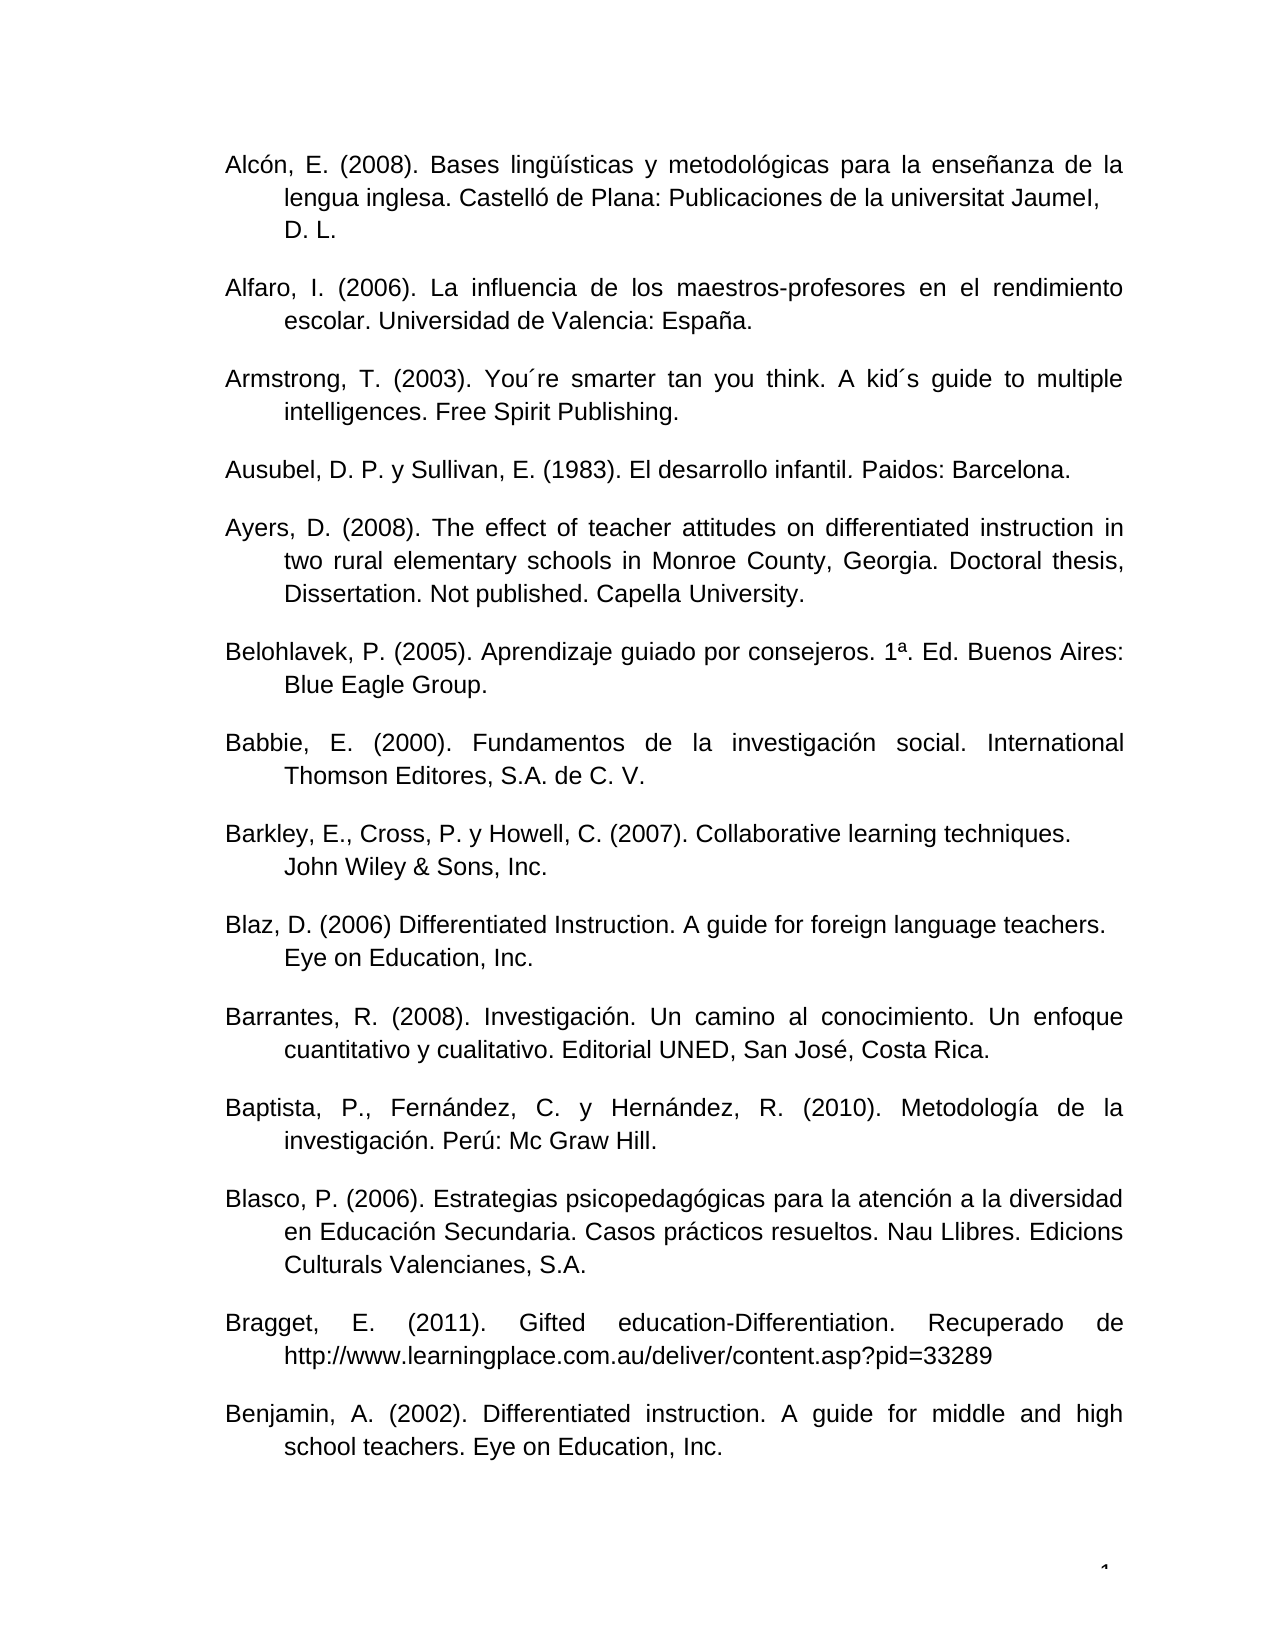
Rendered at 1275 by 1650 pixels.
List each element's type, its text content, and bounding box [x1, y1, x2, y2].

text Alcón, E. (2008). Bases lingüísticas y metodológicas para la enseñanza de la lengua inglesa. Castelló de Plana: Publicaciones de la universitat JaumeI, [225, 149, 1124, 211]
text Blasco, P. (2006). Estrategias psicopedagógicas para la atención a la diversidad en Educación Secundaria. Casos prácticos resueltos. Nau Llibres. Edicions Culturals Valencianes, S.A. [225, 1183, 1125, 1278]
text Armstrong, T. (2003). You´re smarter tan you think. A kid´s guide to multiple intelligences. Free Spirit Publishing. [225, 364, 1125, 426]
text Barkley, E., Cross, P. y Howell, C. (2007). Collaborative learning techniques. [225, 819, 1275, 848]
text John Wiley & Sons, Inc. [284, 852, 1275, 881]
text Ausubel, D. P. y Sullivan, E. (1983). El desarrollo infantil. Paidos: Barcelona. [225, 455, 1275, 483]
text Baptista, P., Fernández, C. y Hernández, R. (2010). Metodología de la investigación. Perú: Mc Graw Hill. [225, 1093, 1124, 1154]
text Benjamin, A. (2002). Differentiated instruction. A guide for middle and high school teachers. Eye on Education, Inc. [225, 1399, 1125, 1461]
text Barrantes, R. (2008). Investigación. Un camino al conocimiento. Un enfoque cuantitativo y cualitativo. Editorial UNED, San José, Costa Rica. [225, 1002, 1125, 1063]
text Ayers, D. (2008). The effect of teacher attitudes on differentiated instruction in two rural elementary schools in Monroe County, Georgia. Doctoral thesis, Dissertation. Not published. Capella University. [225, 513, 1126, 608]
text Belohlavek, P. (2005). Aprendizaje guiado por consejeros. 1ª. Ed. Buenos Aires: Blue Eagle Group. [225, 637, 1125, 699]
text Blaz, D. (2006) Differentiated Instruction. A guide for foreign language teachers. [225, 910, 1275, 939]
text Babbie, E. (2000). Fundamentos de la investigación social. International Thomson Editores, S.A. de C. V. [225, 728, 1126, 790]
text D. L. [284, 216, 1275, 244]
text Bragget, E. (2011). Gifted education-Differentiation. Recuperado de http://www.learningplace.com.au/deliver/content.asp?pid=33289 [225, 1308, 1125, 1369]
text Eye on Education, Inc. [284, 943, 1275, 972]
text Alfaro, I. (2006). La influencia de los maestros-profesores en el rendimiento escolar. Universidad de Valencia: España. [225, 273, 1125, 335]
